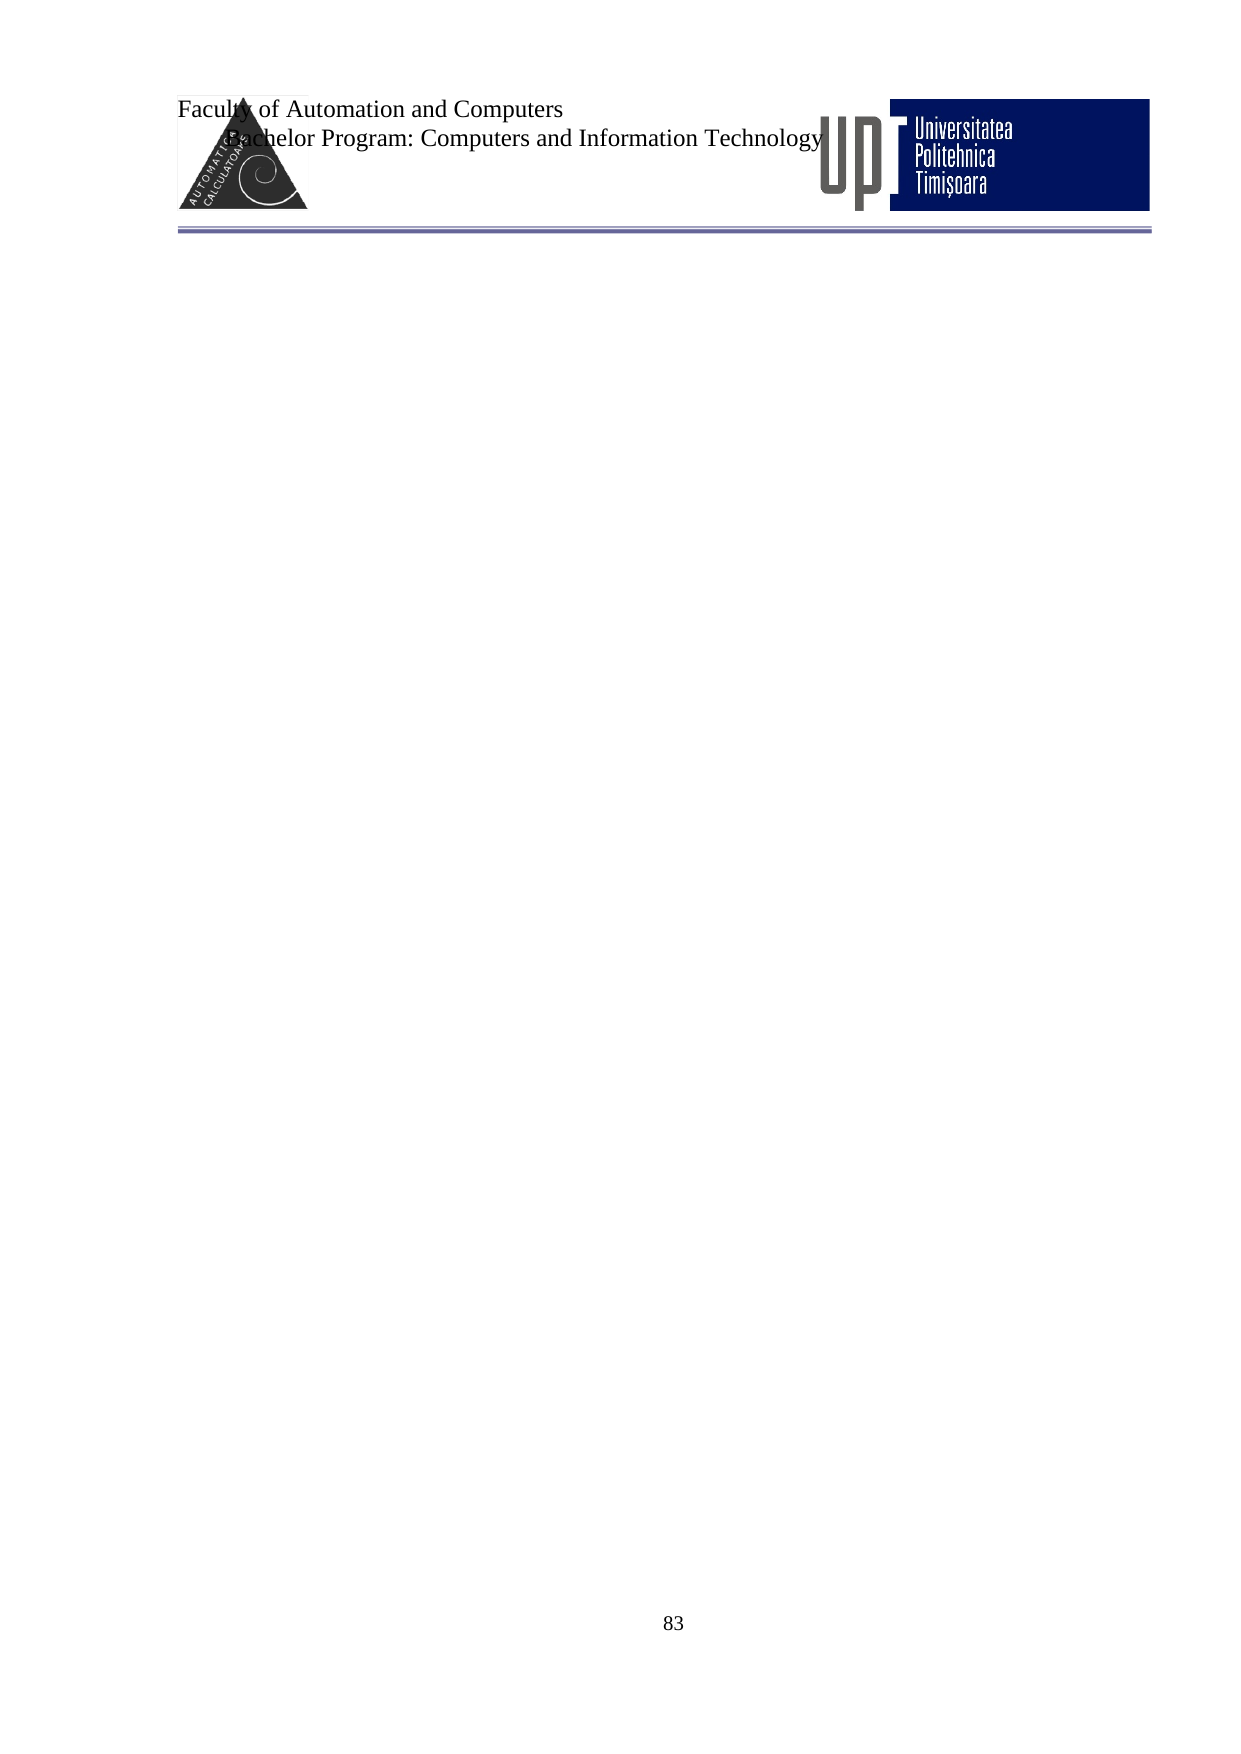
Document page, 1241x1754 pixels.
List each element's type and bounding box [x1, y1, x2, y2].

picture [177, 225, 1153, 234]
picture [177, 95, 309, 211]
picture [820, 99, 1150, 211]
